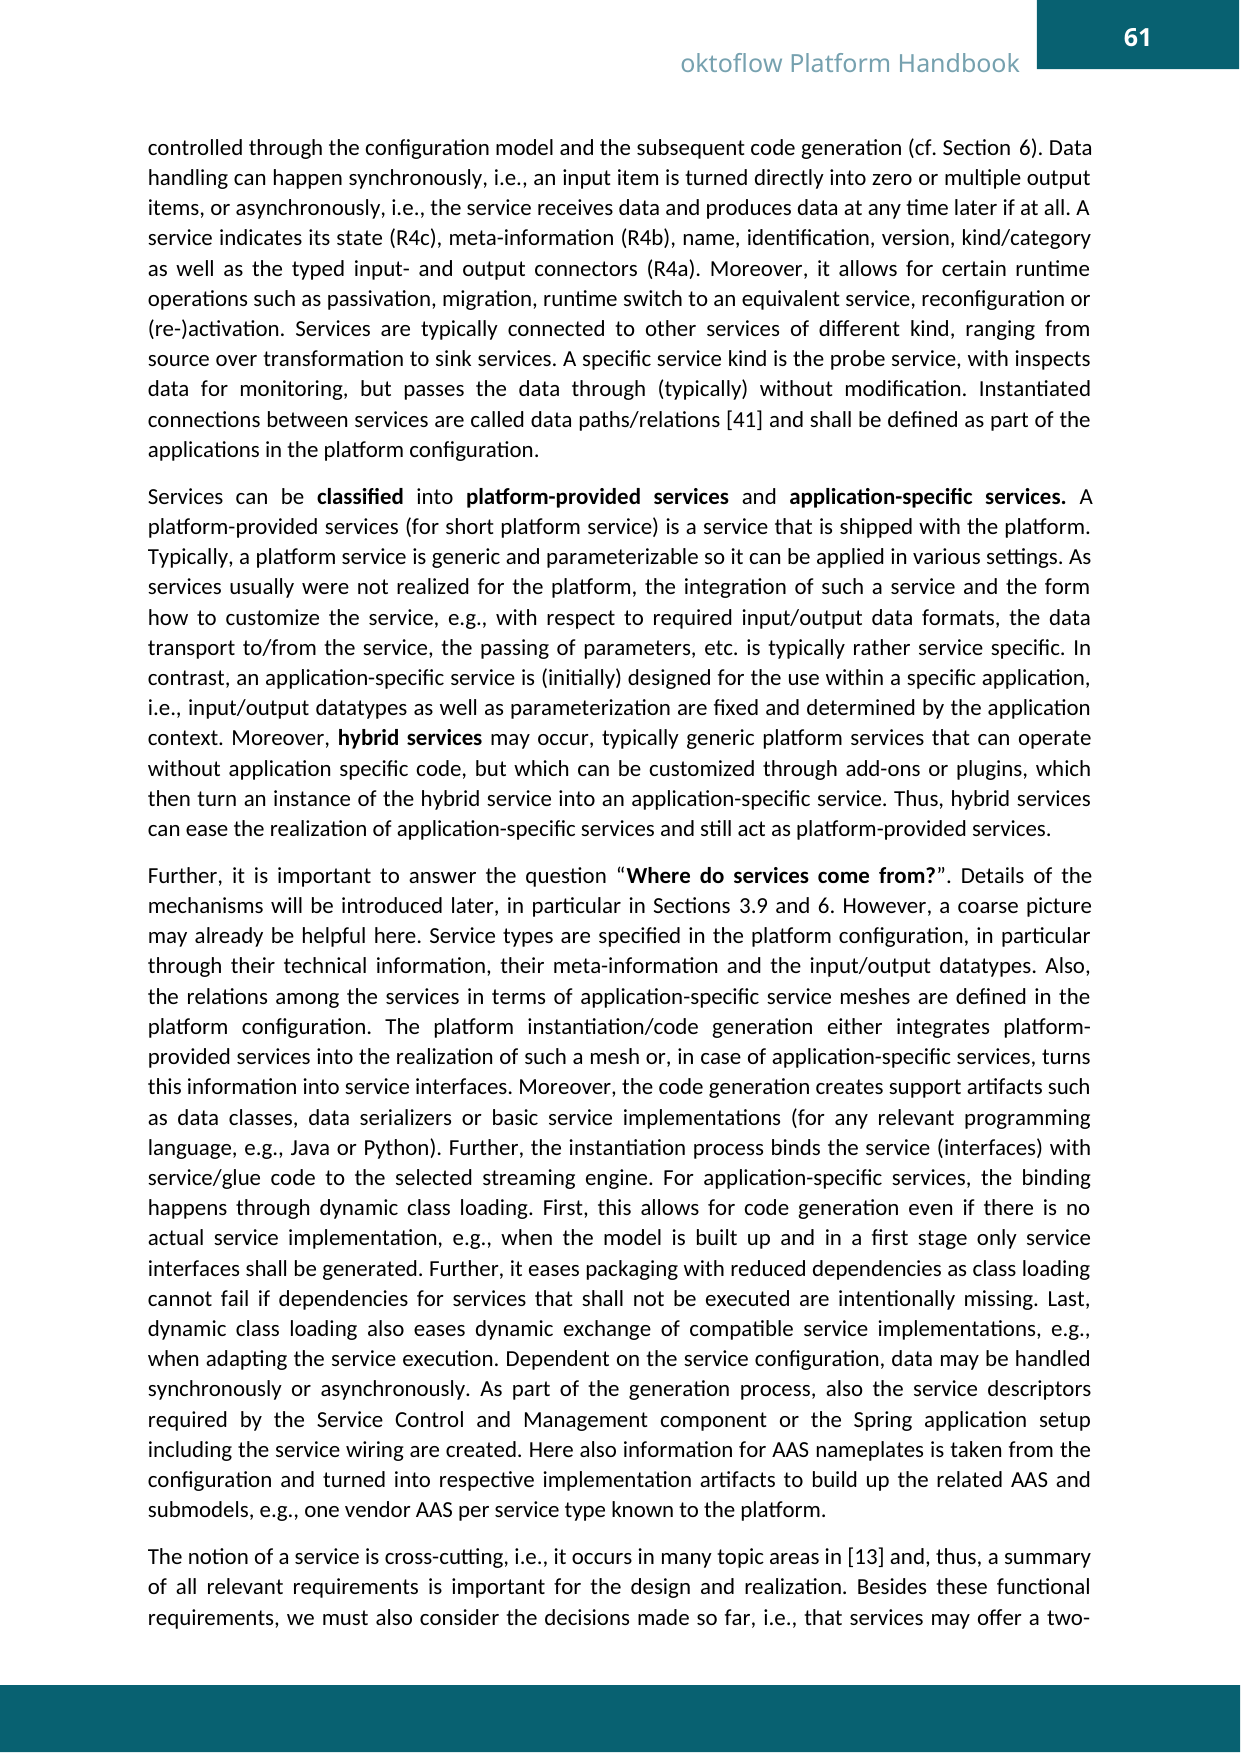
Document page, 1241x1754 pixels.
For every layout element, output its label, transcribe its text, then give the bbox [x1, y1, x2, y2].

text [148, 1542, 1093, 1631]
text Further, it is important to answer the question “Where do services come from?”. Details of the mechanisms will be introduced later, in particular in Sections 3.9 and 6. However, a coarse picture may already be helpful here. Service types are specified in the platform configuration, in particular through their technical information, their meta-information and the input/output datatypes. Also, the relations among the services in terms of application-specific service meshes are defined in the platform configuration. The platform instantiation/code generation either integrates platform-provided services into the realization of such a mesh or, in case of application-specific services, turns this information into service interfaces. Moreover, the code generation creates support artifacts such as data classes, data serializers or basic service implementations (for any relevant programming language, e.g., Java or Python). Further, the instantiation process binds the service (interfaces) with service/glue code to the selected streaming engine. For application-specific services, the binding happens through dynamic class loading. First, this allows for code generation even if there is no actual service implementation, e.g., when the model is built up and in a first stage only service interfaces shall be generated. Further, it eases packaging with reduced dependencies as class loading cannot fail if dependencies for services that shall not be executed are intentionally missing. Last, dynamic class loading also eases dynamic exchange of compatible service implementations, e.g., when adapting the service execution. Dependent on the service configuration, data may be handled synchronously or asynchronously. As part of the generation process, also the service descriptors required by the Service Control and Management component or the Spring application setup including the service wiring are created. Here also information for AAS nameplates is taken from the configuration and turned into respective implementation artifacts to build up the related AAS and submodels, e.g., one vendor AAS per service type known to the platform. [148, 861, 1093, 1523]
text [148, 133, 1093, 463]
text Services can be classified into platform-provided services and application-specific services. A platform-provided services (for short platform service) is a service that is shipped with the platform. Typically, a platform service is generic and parameterizable so it can be applied in various settings. As services usually were not realized for the platform, the integration of such a service and the form how to customize the service, e.g., with respect to required input/output data formats, the data transport to/from the service, the passing of parameters, etc. is typically rather service specific. In contrast, an application-specific service is (initially) designed for the use within a specific application, i.e., input/output datatypes as well as parameterization are fixed and determined by the application context. Moreover, hybrid services may occur, typically generic platform services that can operate without application specific code, but which can be customized through add-ons or plugins, which then turn an instance of the hybrid service into an application-specific service. Thus, hybrid services can ease the realization of application-specific services and still act as platform-provided services. [148, 482, 1093, 842]
